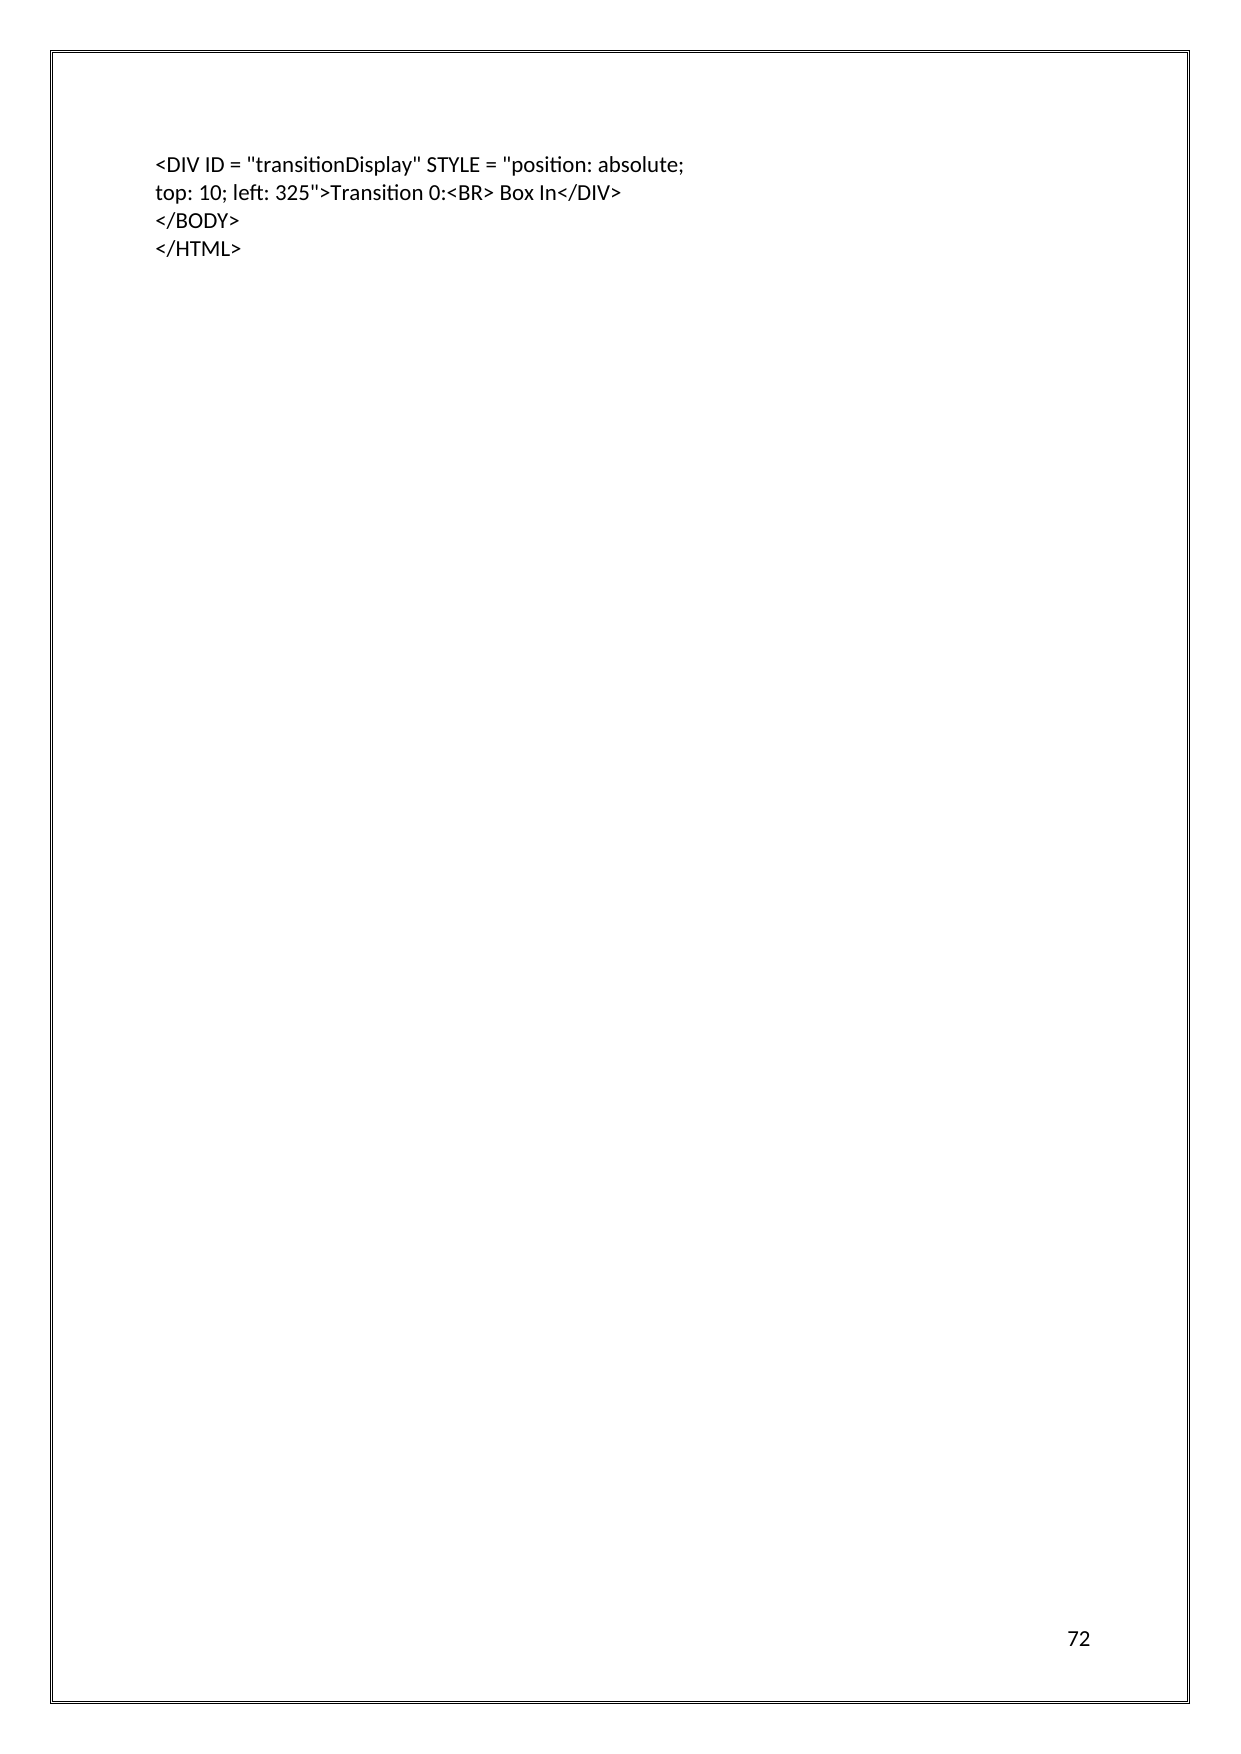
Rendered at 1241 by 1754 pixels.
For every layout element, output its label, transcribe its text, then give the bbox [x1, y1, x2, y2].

text </BODY> [150, 206, 1090, 234]
text top: 10; left: 325">Transition 0:<BR> Box In</DIV> [150, 178, 1090, 206]
text <DIV ID = "transitionDisplay" STYLE = "position: absolute; [150, 150, 1090, 178]
text </HTML> [150, 234, 1090, 262]
